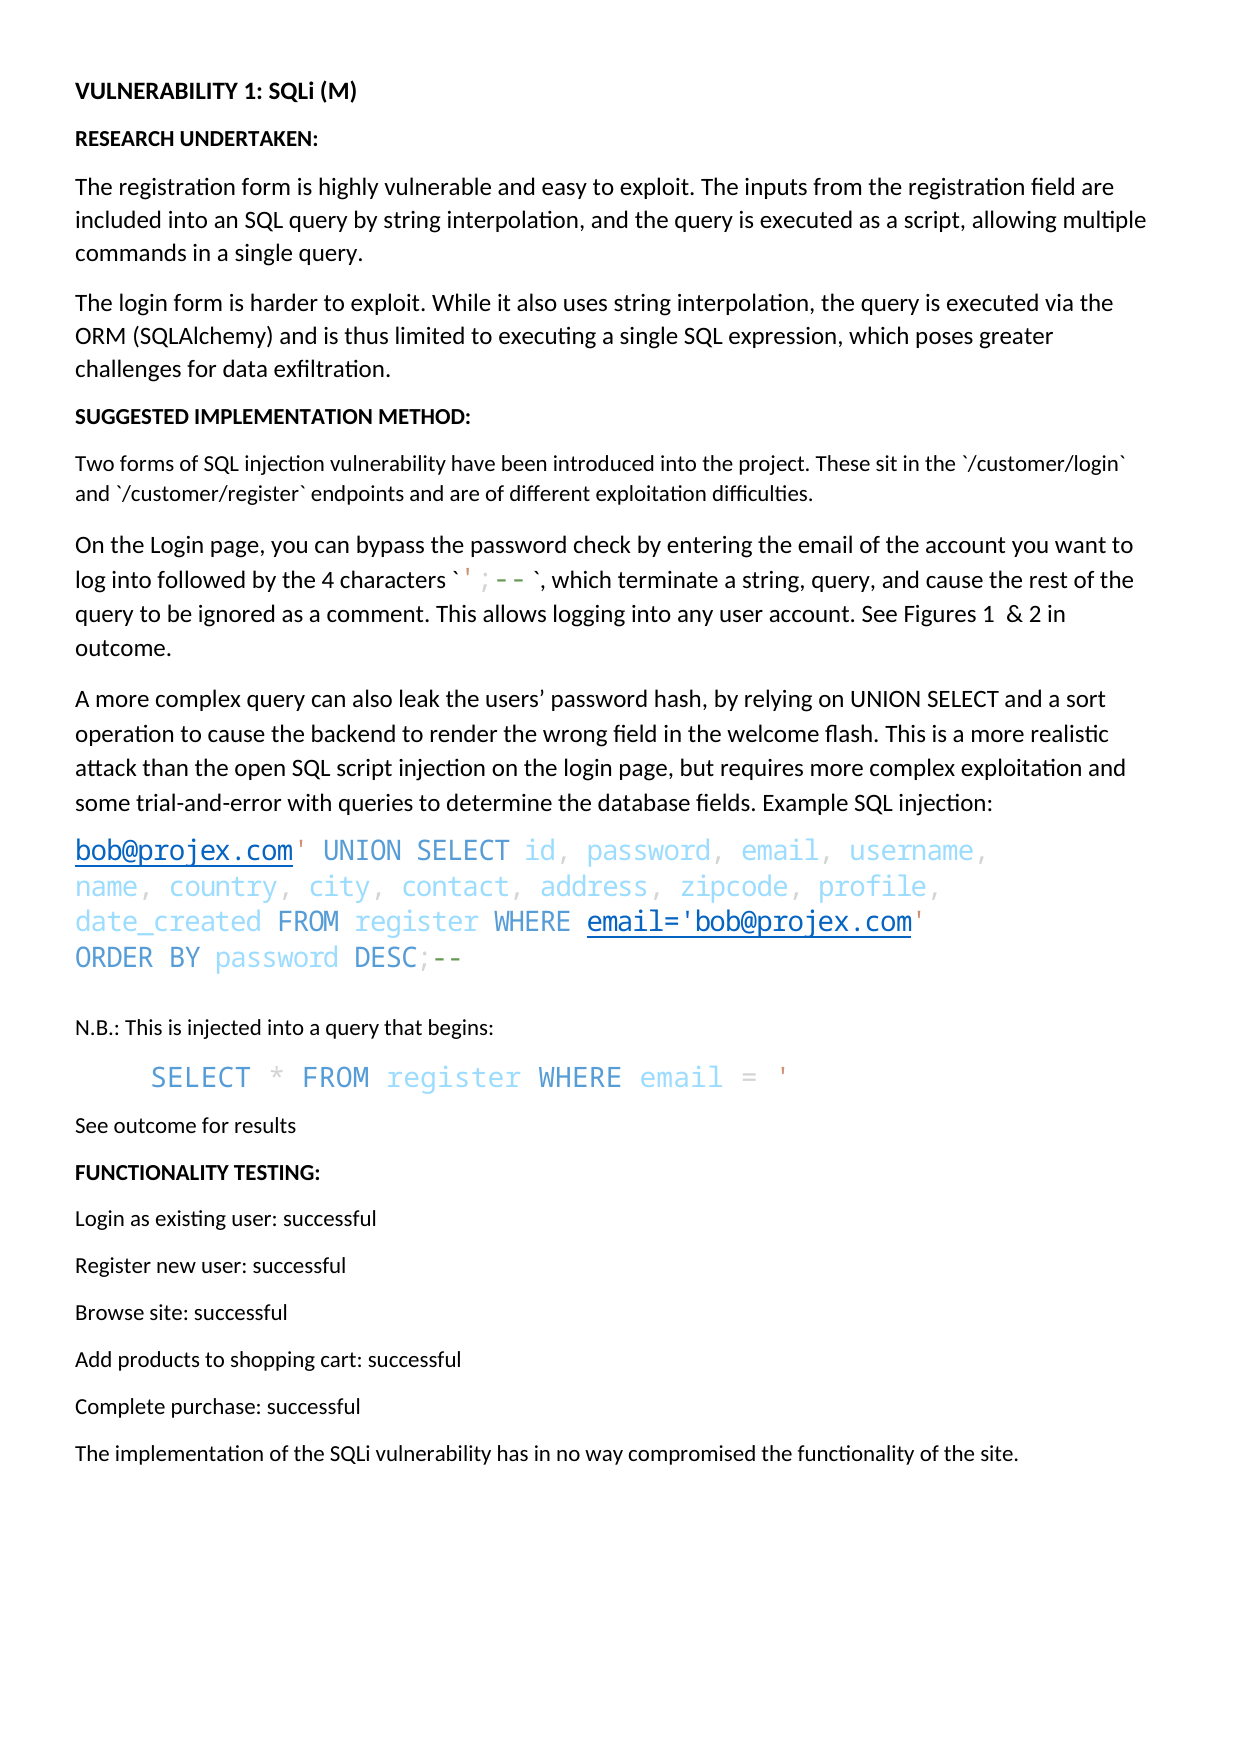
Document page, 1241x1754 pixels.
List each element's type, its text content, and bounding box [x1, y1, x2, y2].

text Two forms of SQL injection vulnerability have been introduced into the project. These sit in the `/customer/login` and `/customer/register` endpoints and are of different exploitation difficulties. [75, 449, 1165, 507]
text See outcome for results [75, 1111, 1165, 1139]
text RESEARCH UNDERTAKEN: [75, 124, 1165, 153]
text VULNERABILITY 1: SQLi (M) [75, 75, 1165, 106]
text Login as existing user: successful [75, 1204, 1165, 1232]
text Register new user: successful [75, 1251, 1165, 1279]
text SELECT * FROM register WHERE email = ' [75, 1060, 1165, 1094]
text The login form is harder to exploit. While it also uses string interpolation, the query is executed via the ORM (SQLAlchemy) and is thus limited to executing a single SQL expression, which poses greater challenges for data exfiltration. [75, 287, 1165, 383]
text The registration form is highly vulnerable and easy to exploit. The inputs from the registration field are included into an SQL query by string interpolation, and the query is executed as a script, allowing multiple commands in a single query. [75, 171, 1165, 268]
text Add products to shopping cart: successful [75, 1345, 1165, 1373]
text A more complex query can also leak the users’ password hash, by relying on UNION SELECT and a sort operation to cause the backend to render the wrong field in the welcome flash. This is a more realistic attack than the open SQL script injection on the login page, but requires more complex exploitation and some trial-and-error with queries to determine the database fields. Example SQL injection: [75, 680, 1165, 818]
text N.B.: This is injected into a query that begins: [75, 1013, 1165, 1041]
text On the Login page, you can bypass the password check by entering the email of the account you want to log into followed by the 4 characters `';-- `, which terminate a string, query, and cause the rest of the query to be ignored as a comment. This allows logging into any user account. See Figures 1 & 2 in outcome. [75, 526, 1165, 664]
text FUNCTIONALITY TESTING: [75, 1158, 1165, 1186]
text SUGGESTED IMPLEMENTATION METHOD: [75, 402, 1165, 430]
text Complete purchase: successful [75, 1392, 1165, 1420]
text The implementation of the SQLi vulnerability has in no way compromised the functionality of the site. [75, 1439, 1165, 1467]
text Browse site: successful [75, 1298, 1165, 1326]
